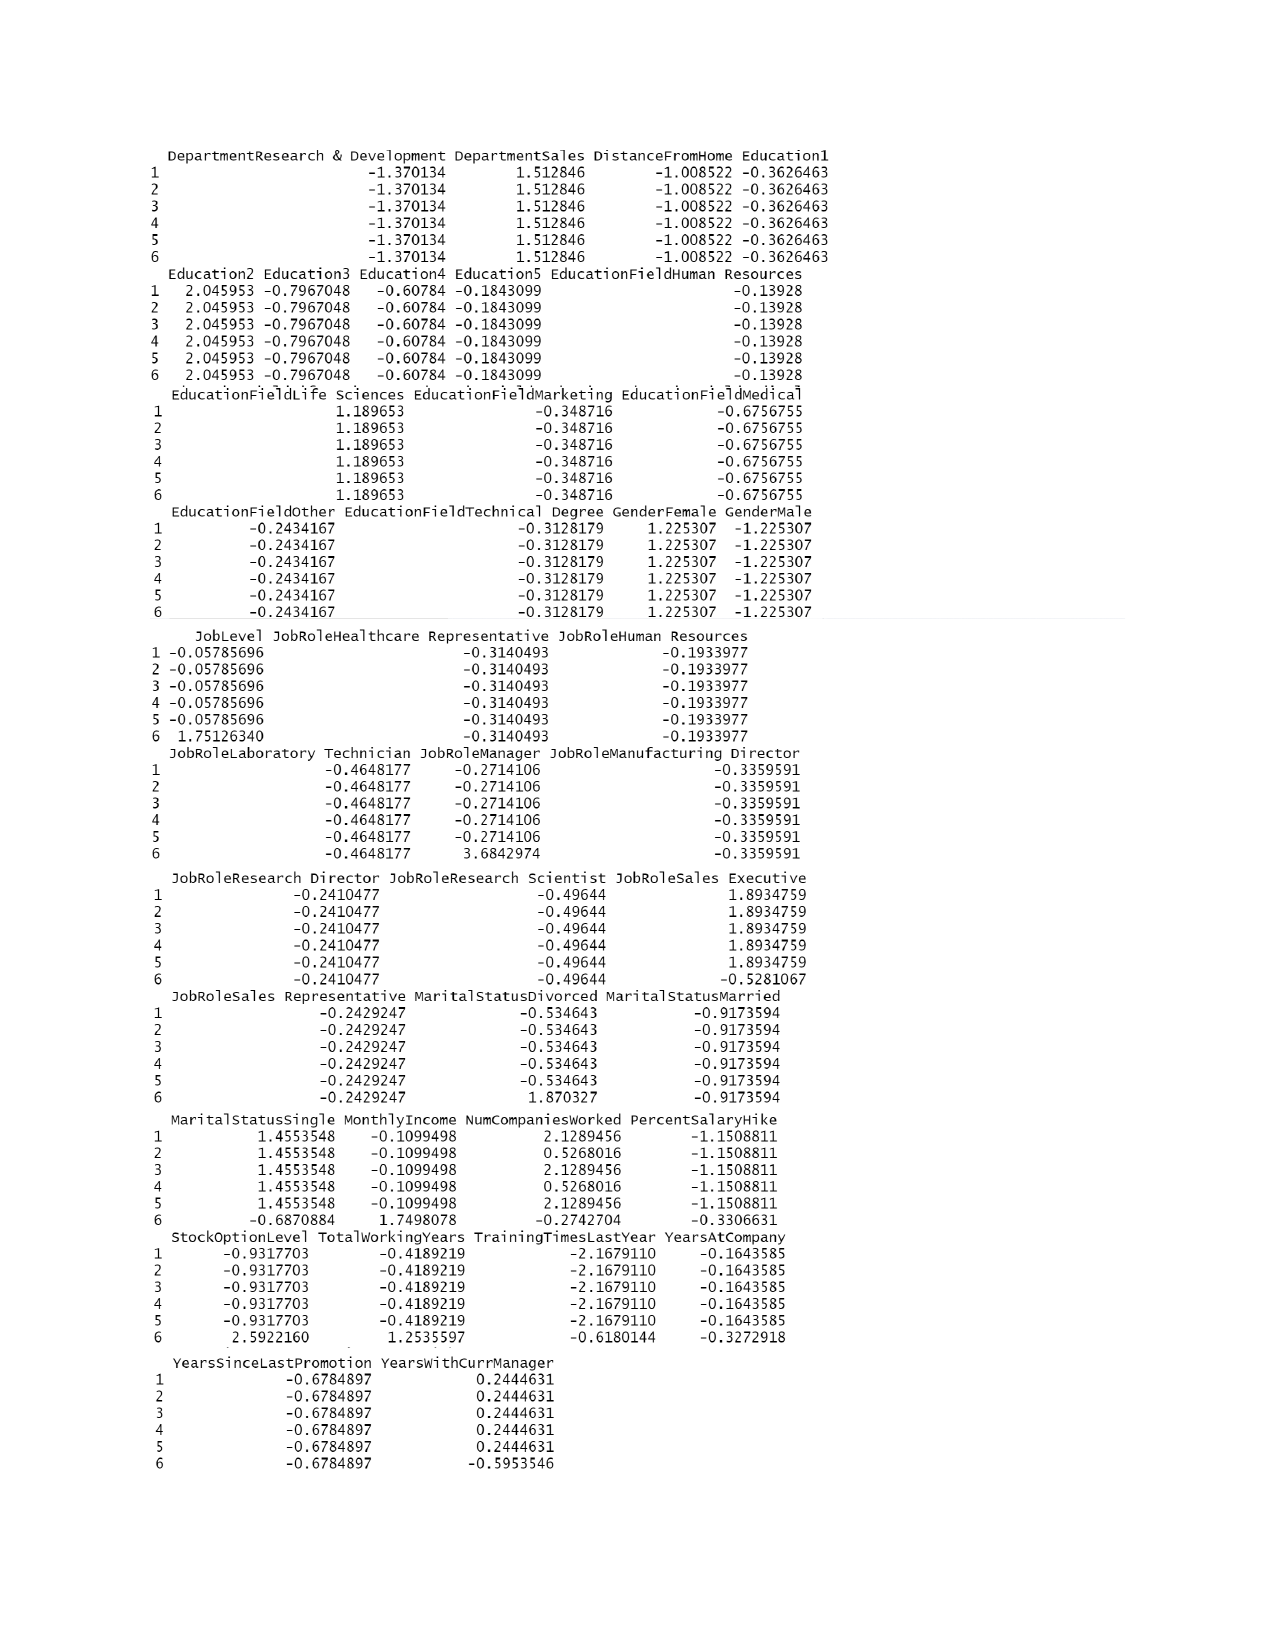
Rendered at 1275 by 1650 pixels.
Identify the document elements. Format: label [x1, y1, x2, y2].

picture [150, 388, 1125, 619]
picture [150, 868, 1125, 1105]
picture [150, 1112, 1125, 1348]
picture [150, 1355, 1125, 1471]
picture [150, 627, 1125, 861]
picture [150, 150, 1125, 387]
